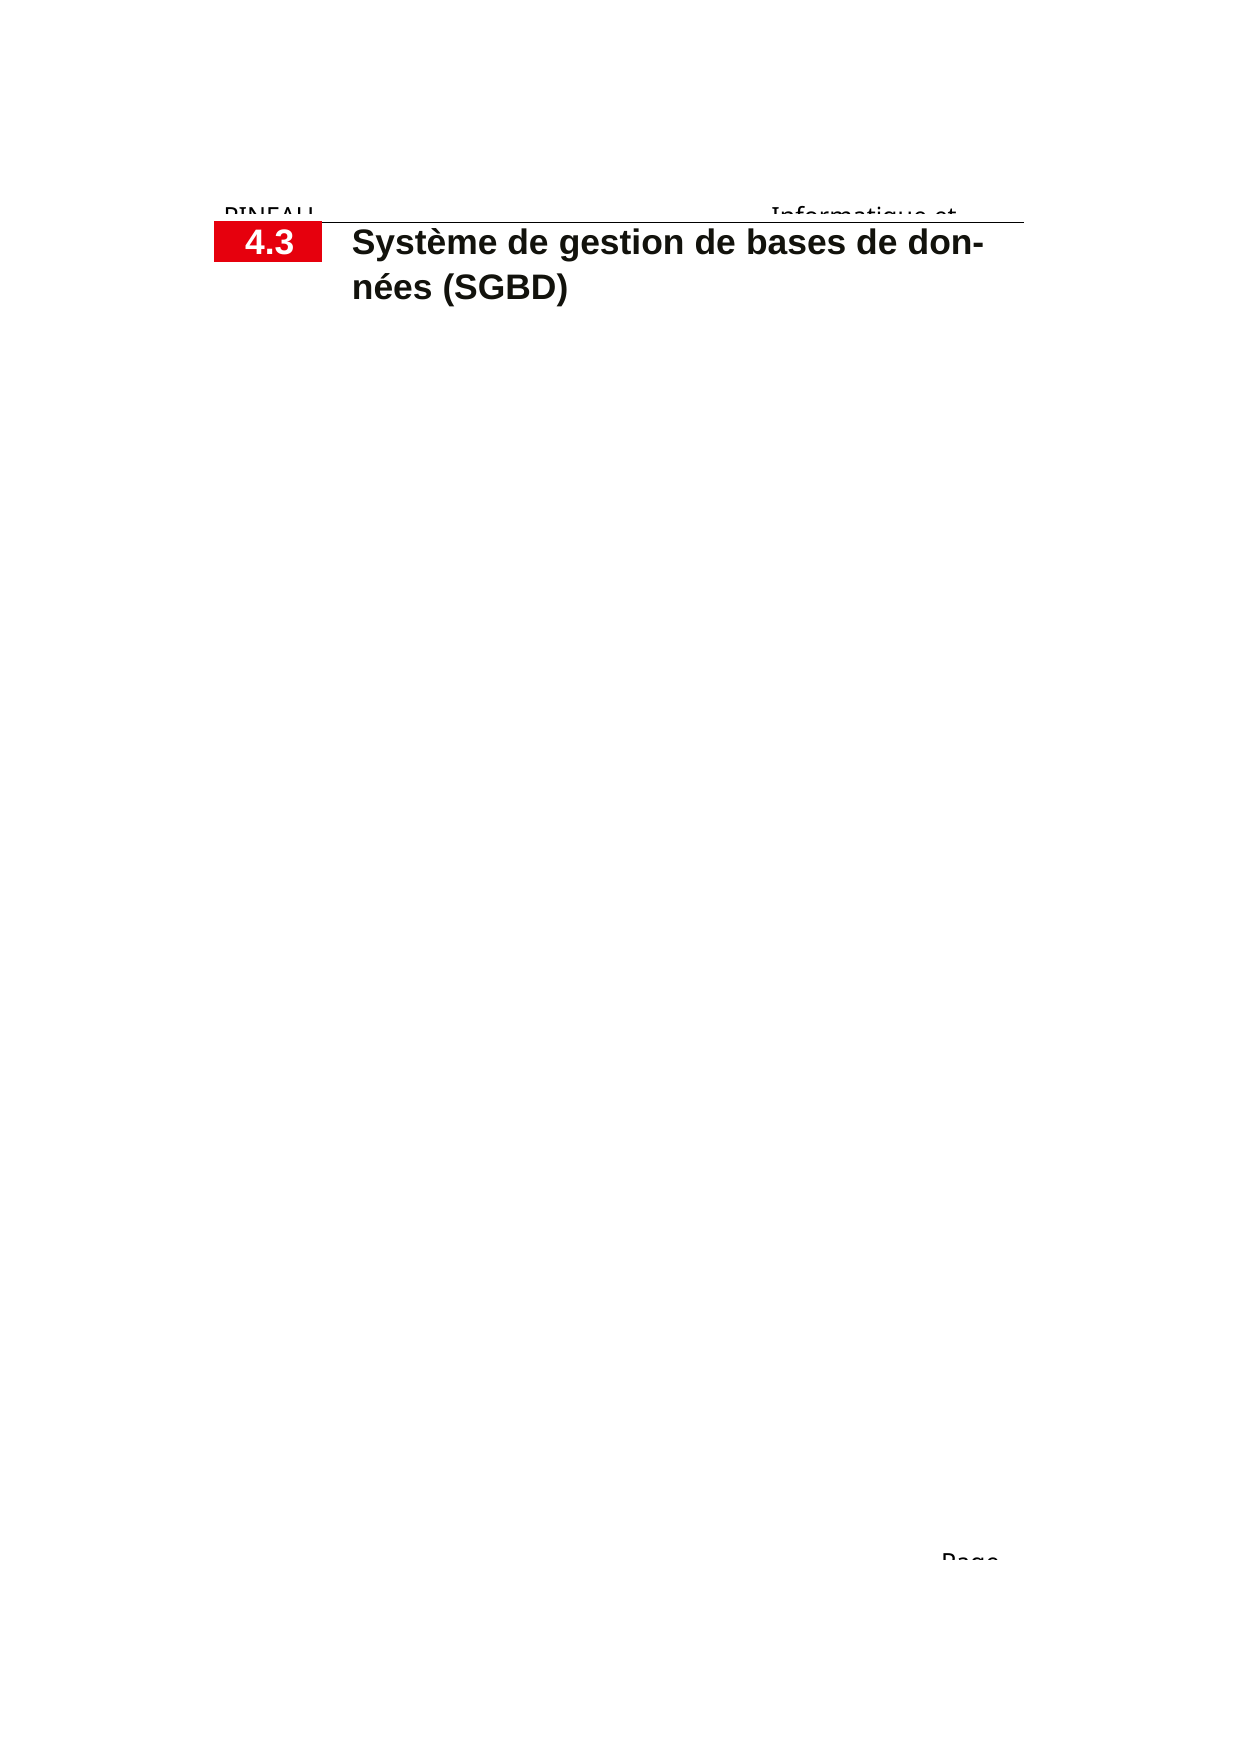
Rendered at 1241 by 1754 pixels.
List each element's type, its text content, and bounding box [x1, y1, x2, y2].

subtitle 4.3 Système de gestion de bases de don- nées (SGBD) [214, 221, 1024, 307]
